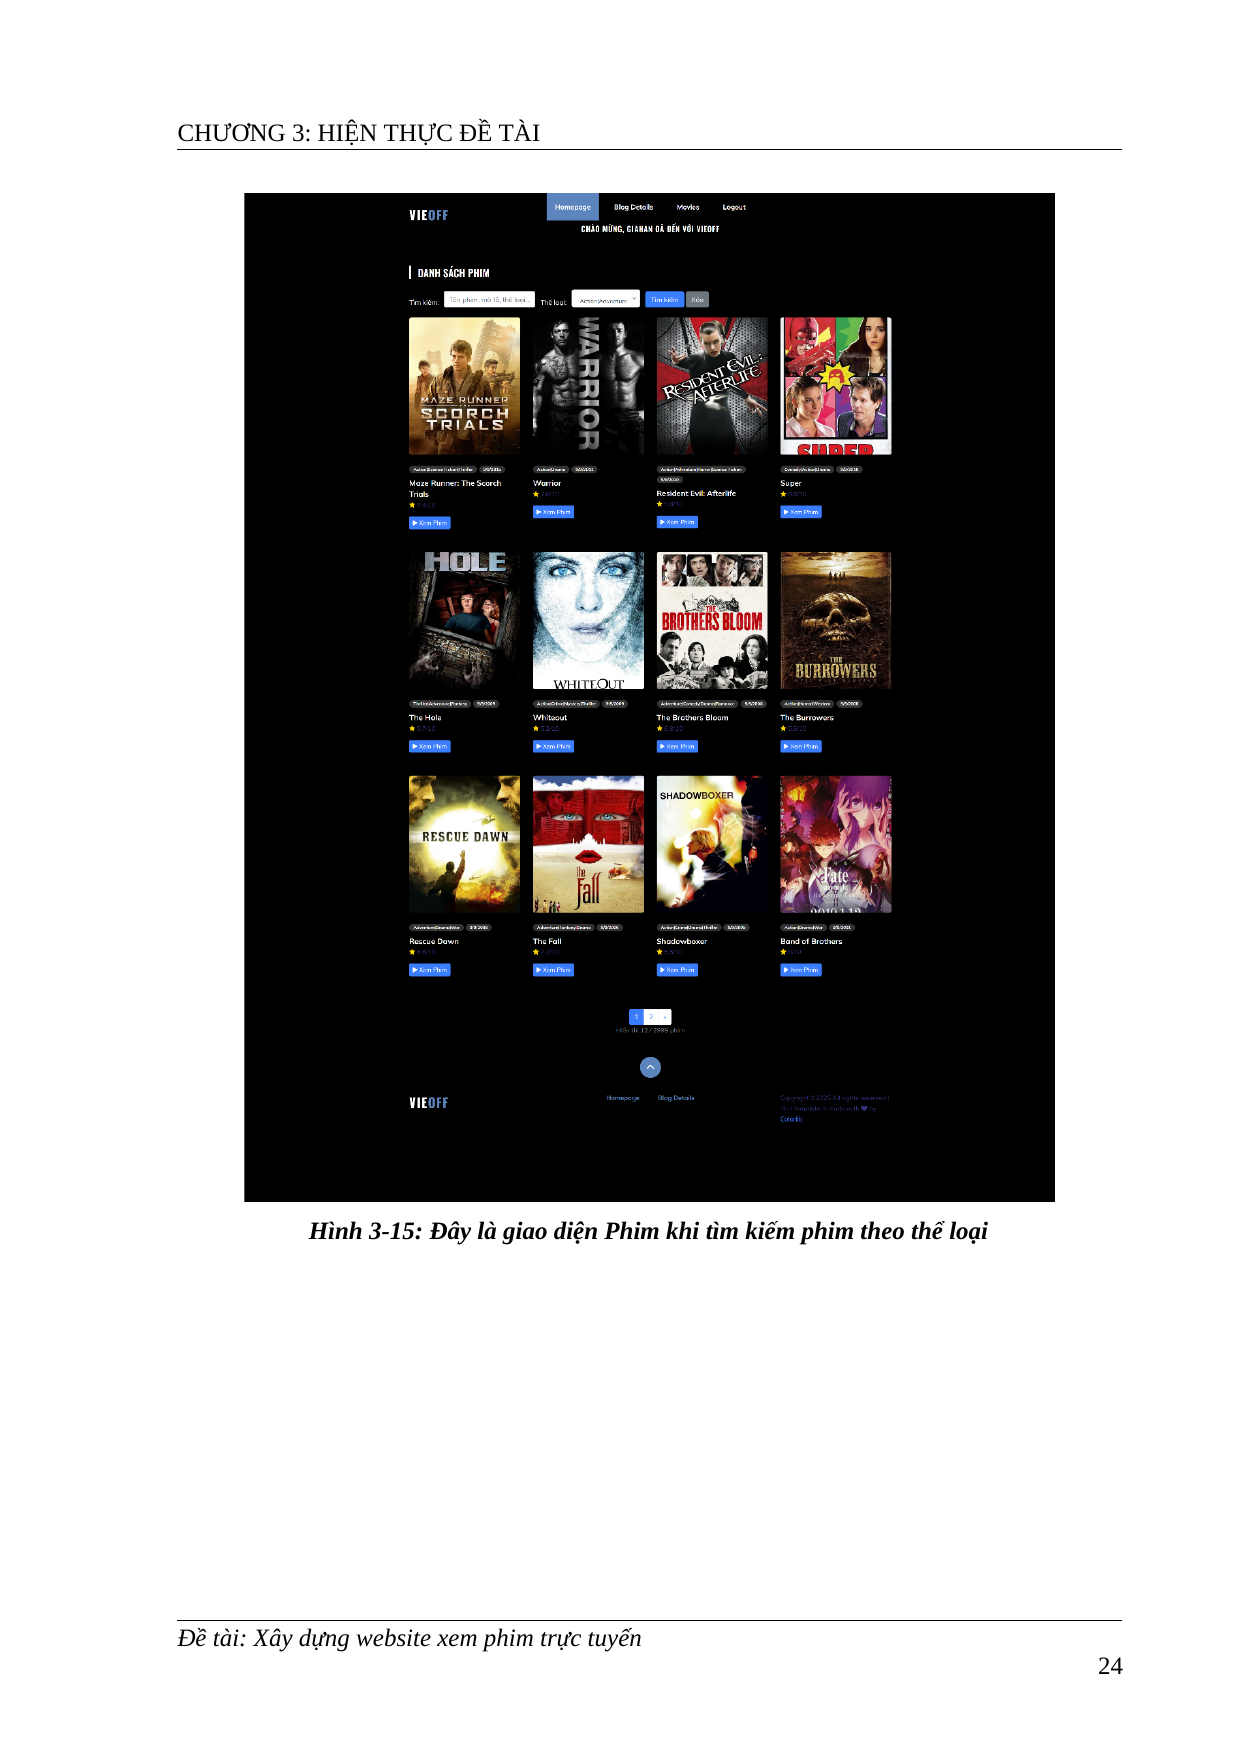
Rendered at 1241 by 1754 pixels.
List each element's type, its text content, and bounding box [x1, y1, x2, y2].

text Hình 3-15: Đây là giao diện Phim khi tìm kiếm phim theo thể loại [177, 1216, 1122, 1245]
picture [244, 193, 1055, 1202]
